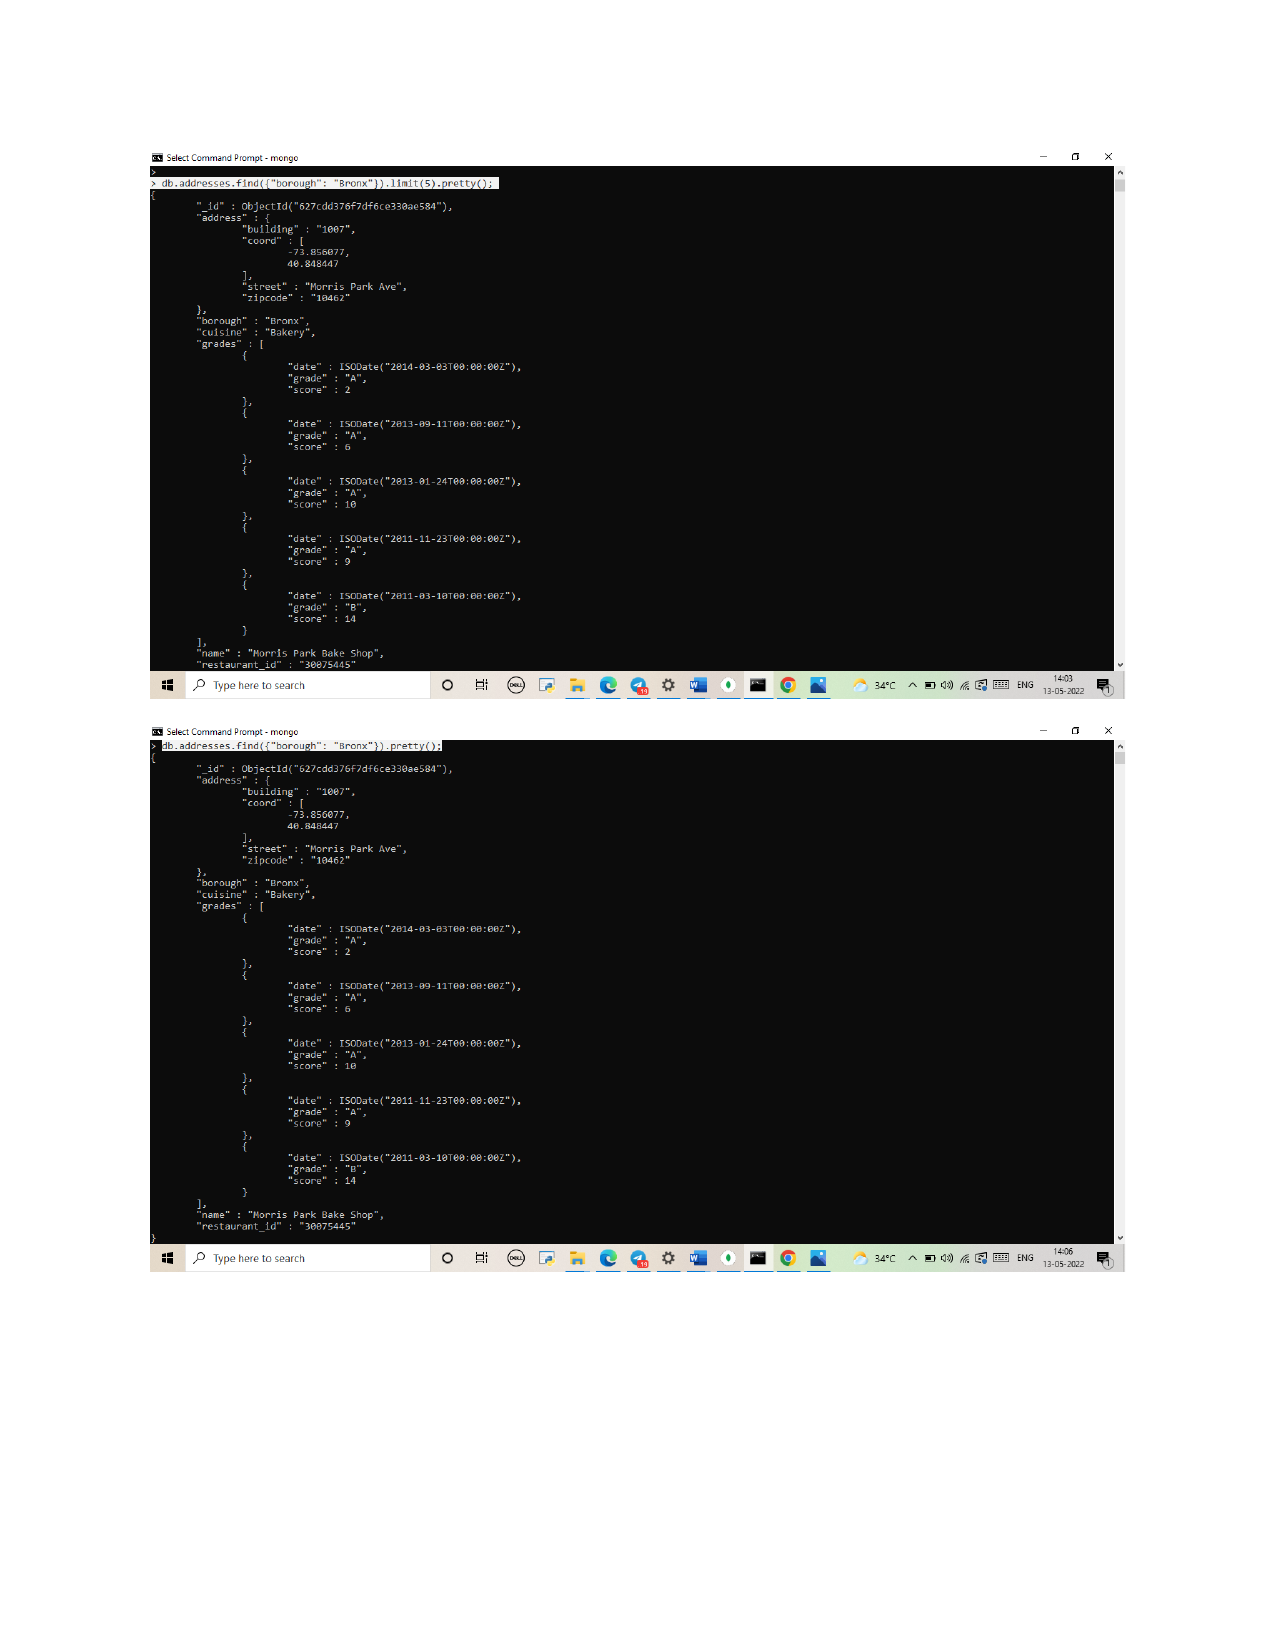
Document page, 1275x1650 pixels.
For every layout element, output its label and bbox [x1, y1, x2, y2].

picture [150, 150, 1125, 699]
picture [150, 723, 1125, 1272]
